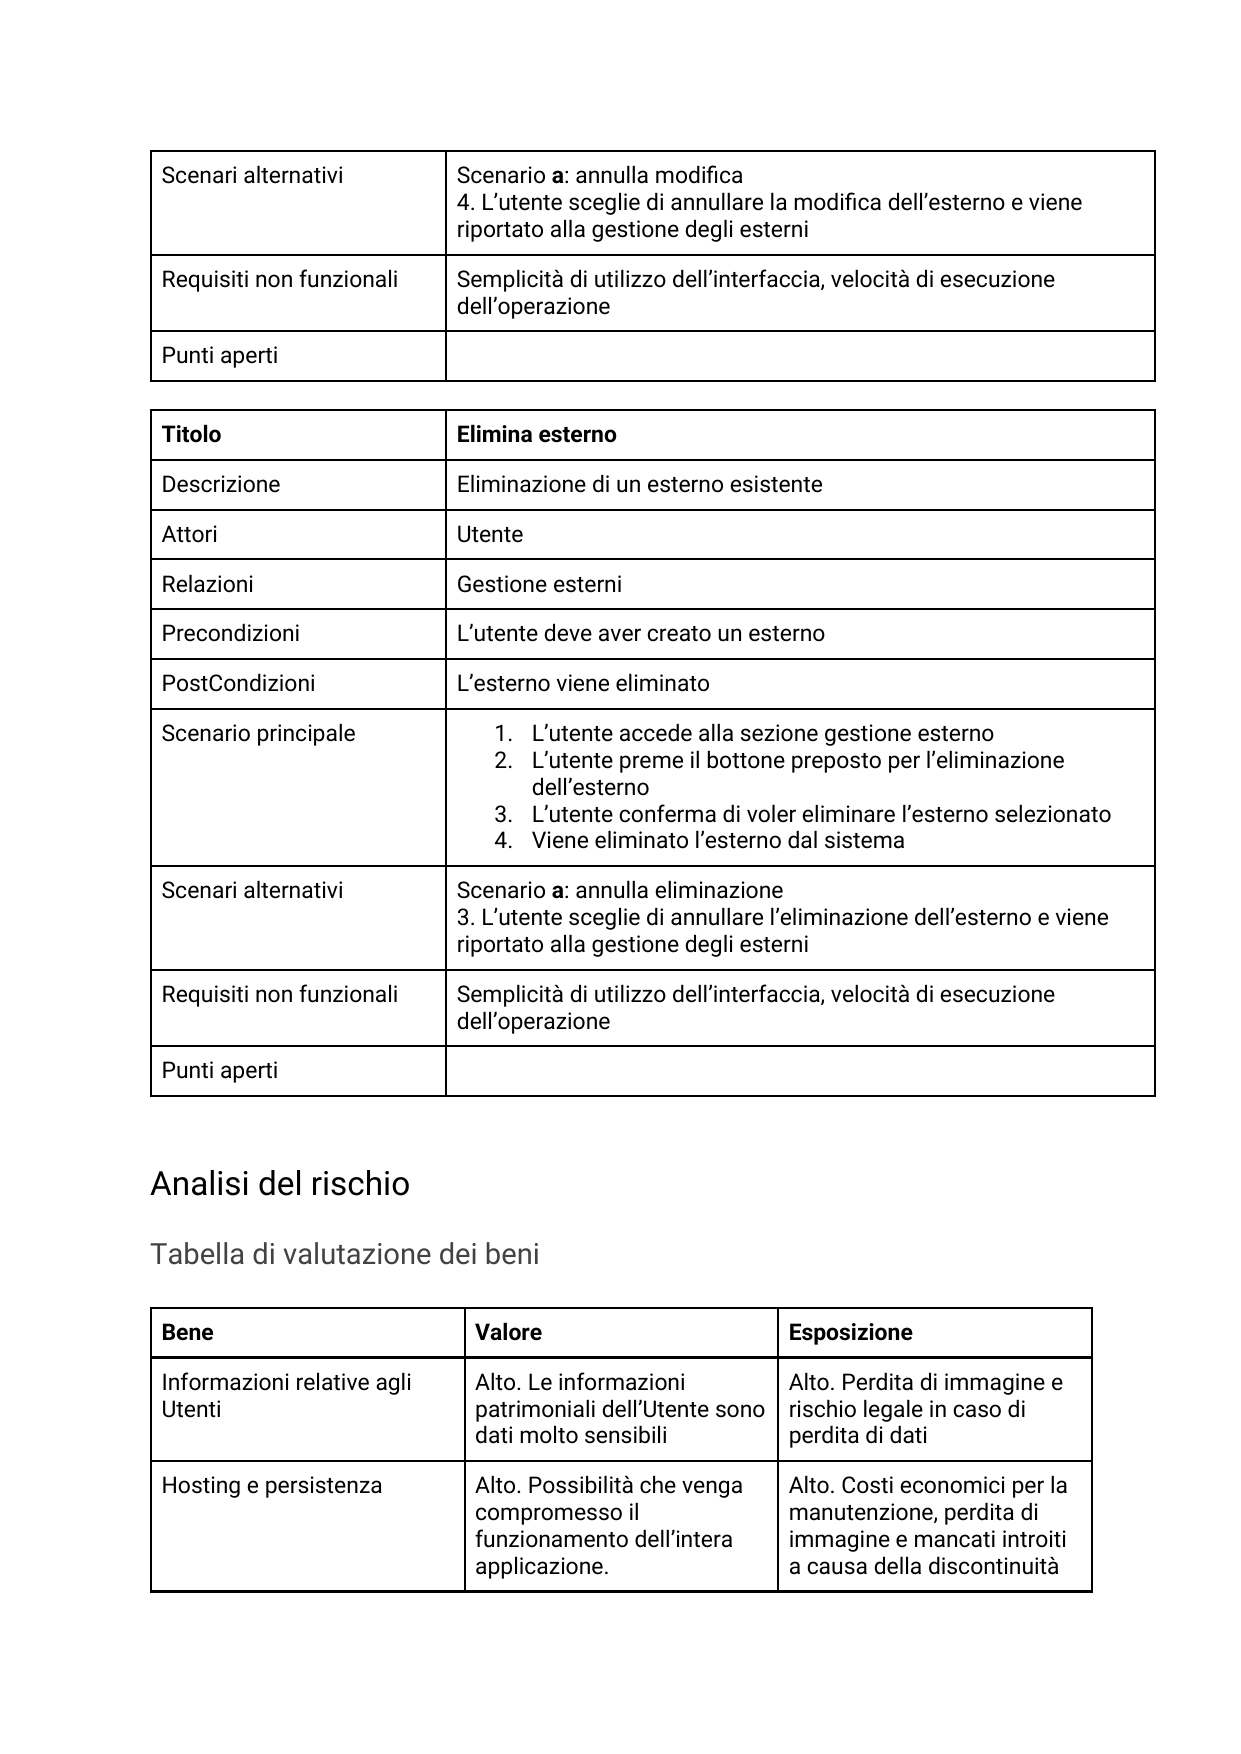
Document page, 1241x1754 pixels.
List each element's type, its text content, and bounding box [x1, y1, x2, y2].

table_cell [447, 332, 1154, 380]
table_cell Gestione esterni [447, 560, 1154, 608]
table_cell Semplicità di utilizzo dell’interfaccia, velocità di esecuzione dell’operazione [447, 971, 1154, 1045]
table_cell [466, 1462, 777, 1590]
table_cell Scenario a: annulla modifica 4. L’utente sceglie di annullare la modifica dell’esterno e viene riportato alla gestione degli esterni [447, 152, 1154, 253]
table_header Elimina esterno [447, 411, 1154, 459]
table_cell Utente [447, 511, 1154, 558]
table_cell Scenari alternativi [152, 152, 445, 253]
table_cell Alto. Perdita di immagine e rischio legale in caso di perdita di dati [779, 1359, 1091, 1460]
table_cell Requisiti non funzionali [152, 256, 445, 330]
table_cell Punti aperti [152, 332, 445, 380]
subtitle Tabella di valutazione dei beni [150, 1237, 1090, 1271]
table_cell Attori [152, 511, 445, 558]
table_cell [779, 1462, 1091, 1590]
table_cell Scenari alternativi [152, 867, 445, 968]
table_cell [447, 1047, 1154, 1095]
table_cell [152, 1462, 464, 1590]
table_cell PostCondizioni [152, 660, 445, 708]
table_cell L’utente accede alla sezione gestione esterno L’utente preme il bottone preposto per l’eliminazione dell’esterno L’utente conferma di voler eliminare l’esterno selezionato Viene eliminato l’esterno dal sistema [447, 710, 1154, 865]
table_header Esposizione [779, 1309, 1091, 1356]
table_cell Relazioni [152, 560, 445, 608]
table_cell Punti aperti [152, 1047, 445, 1095]
table_cell Eliminazione di un esterno esistente [447, 461, 1154, 508]
table_header Titolo [152, 411, 445, 459]
table_cell L’esterno viene eliminato [447, 660, 1154, 708]
table_header Bene [152, 1309, 464, 1356]
subtitle Analisi del rischio [150, 1165, 1090, 1204]
table_header Valore [466, 1309, 777, 1356]
table_cell Alto. Le informazioni patrimoniali dell’Utente sono dati molto sensibili [466, 1359, 777, 1460]
table_cell Informazioni relative agli Utenti [152, 1359, 464, 1460]
table_cell Descrizione [152, 461, 445, 508]
table_cell Precondizioni [152, 610, 445, 658]
table_cell Scenario a: annulla eliminazione 3. L’utente sceglie di annullare l’eliminazione dell’esterno e viene riportato alla gestione degli esterni [447, 867, 1154, 968]
table_cell Semplicità di utilizzo dell’interfaccia, velocità di esecuzione dell’operazione [447, 256, 1154, 330]
table_cell Requisiti non funzionali [152, 971, 445, 1045]
table_cell Scenario principale [152, 710, 445, 865]
table_cell L’utente deve aver creato un esterno [447, 610, 1154, 658]
